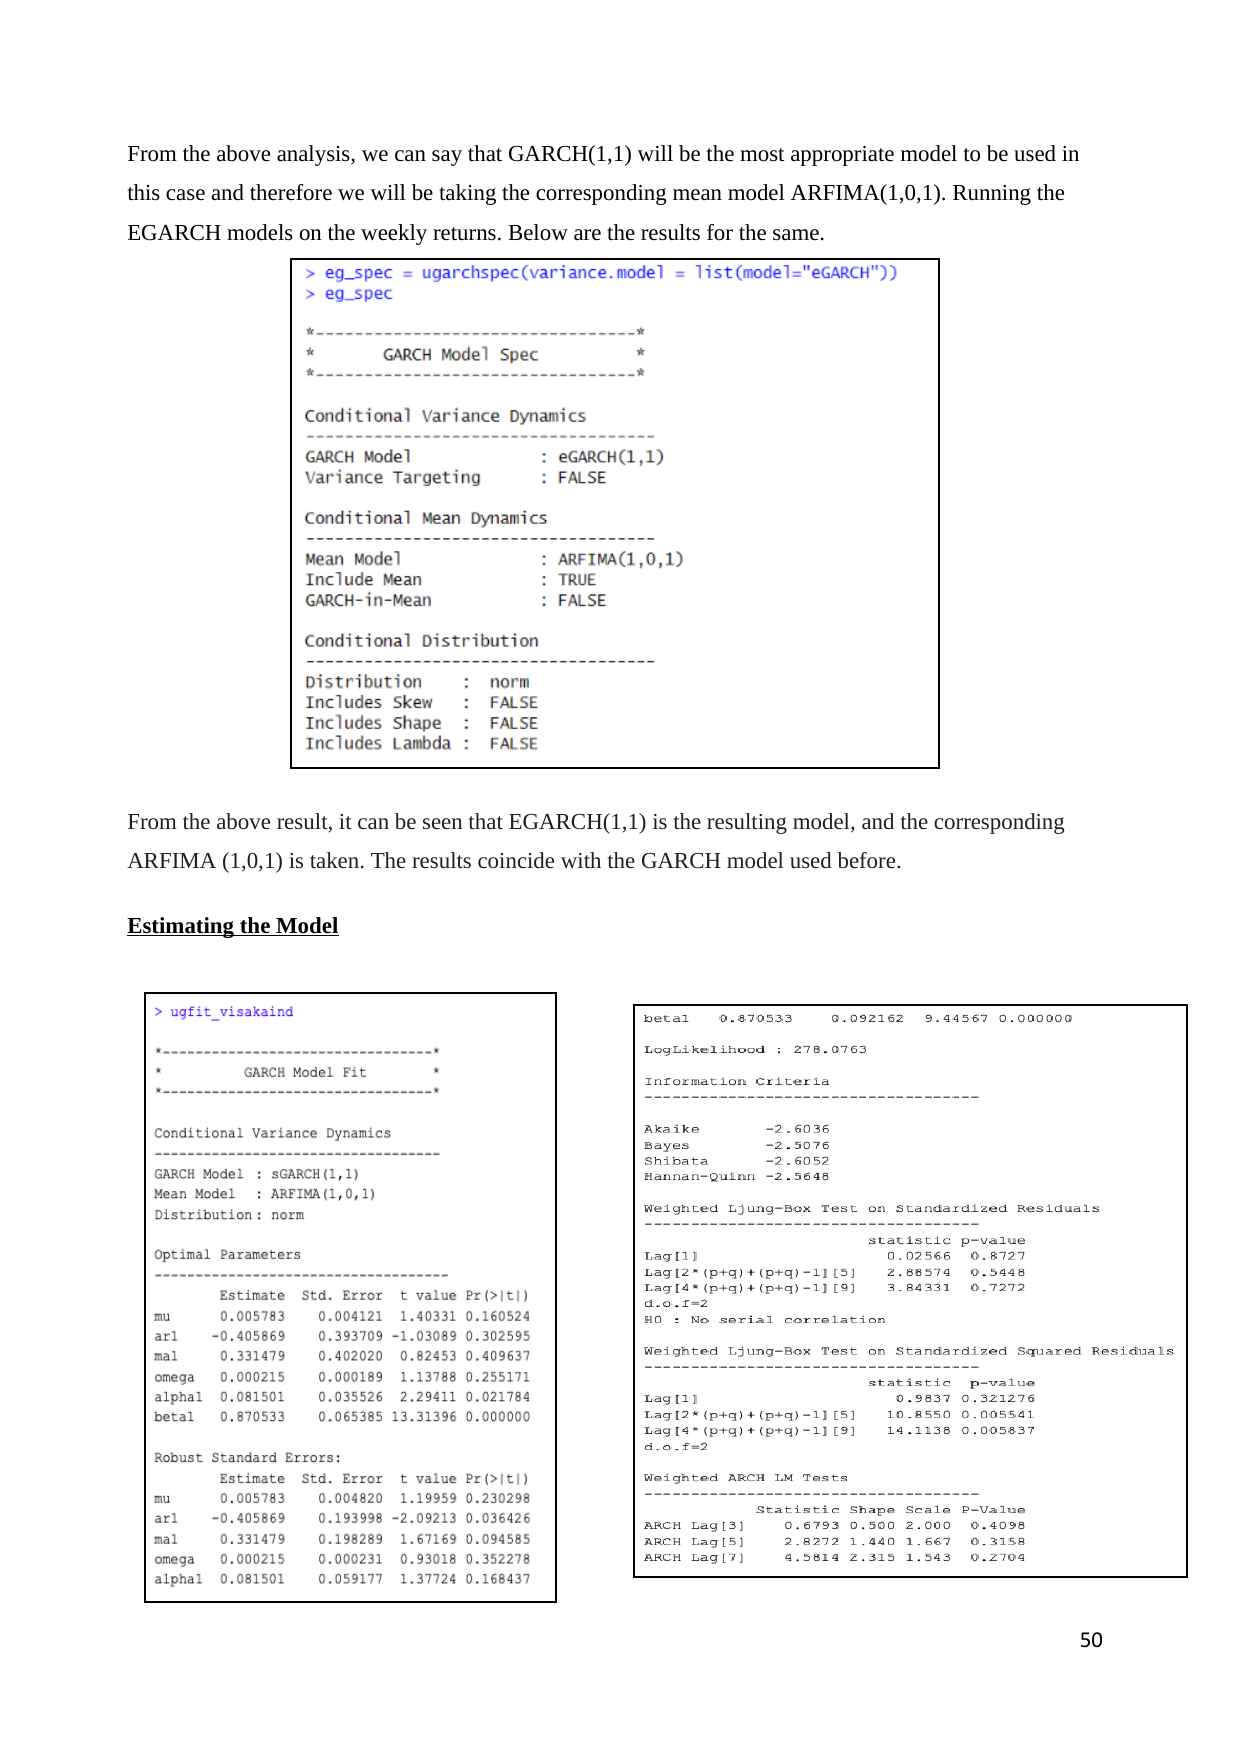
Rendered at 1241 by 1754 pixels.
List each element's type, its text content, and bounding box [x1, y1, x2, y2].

text From the above result, it can be seen that EGARCH(1,1) is the resulting model, and the corresponding ARFIMA (1,0,1) is taken. The results coincide with the GARCH model used before. [127, 808, 1103, 874]
picture [146, 994, 555, 1601]
text From the above analysis, we can say that GARCH(1,1) will be the most appropriate model to be used in this case and therefore we will be taking the corresponding mean model ARFIMA(1,0,1). Running the EGARCH models on the weekly returns. Below are the results for the same. [127, 139, 1103, 245]
picture [635, 1006, 1186, 1576]
text Estimating the Model [127, 912, 1103, 938]
picture [292, 260, 938, 767]
